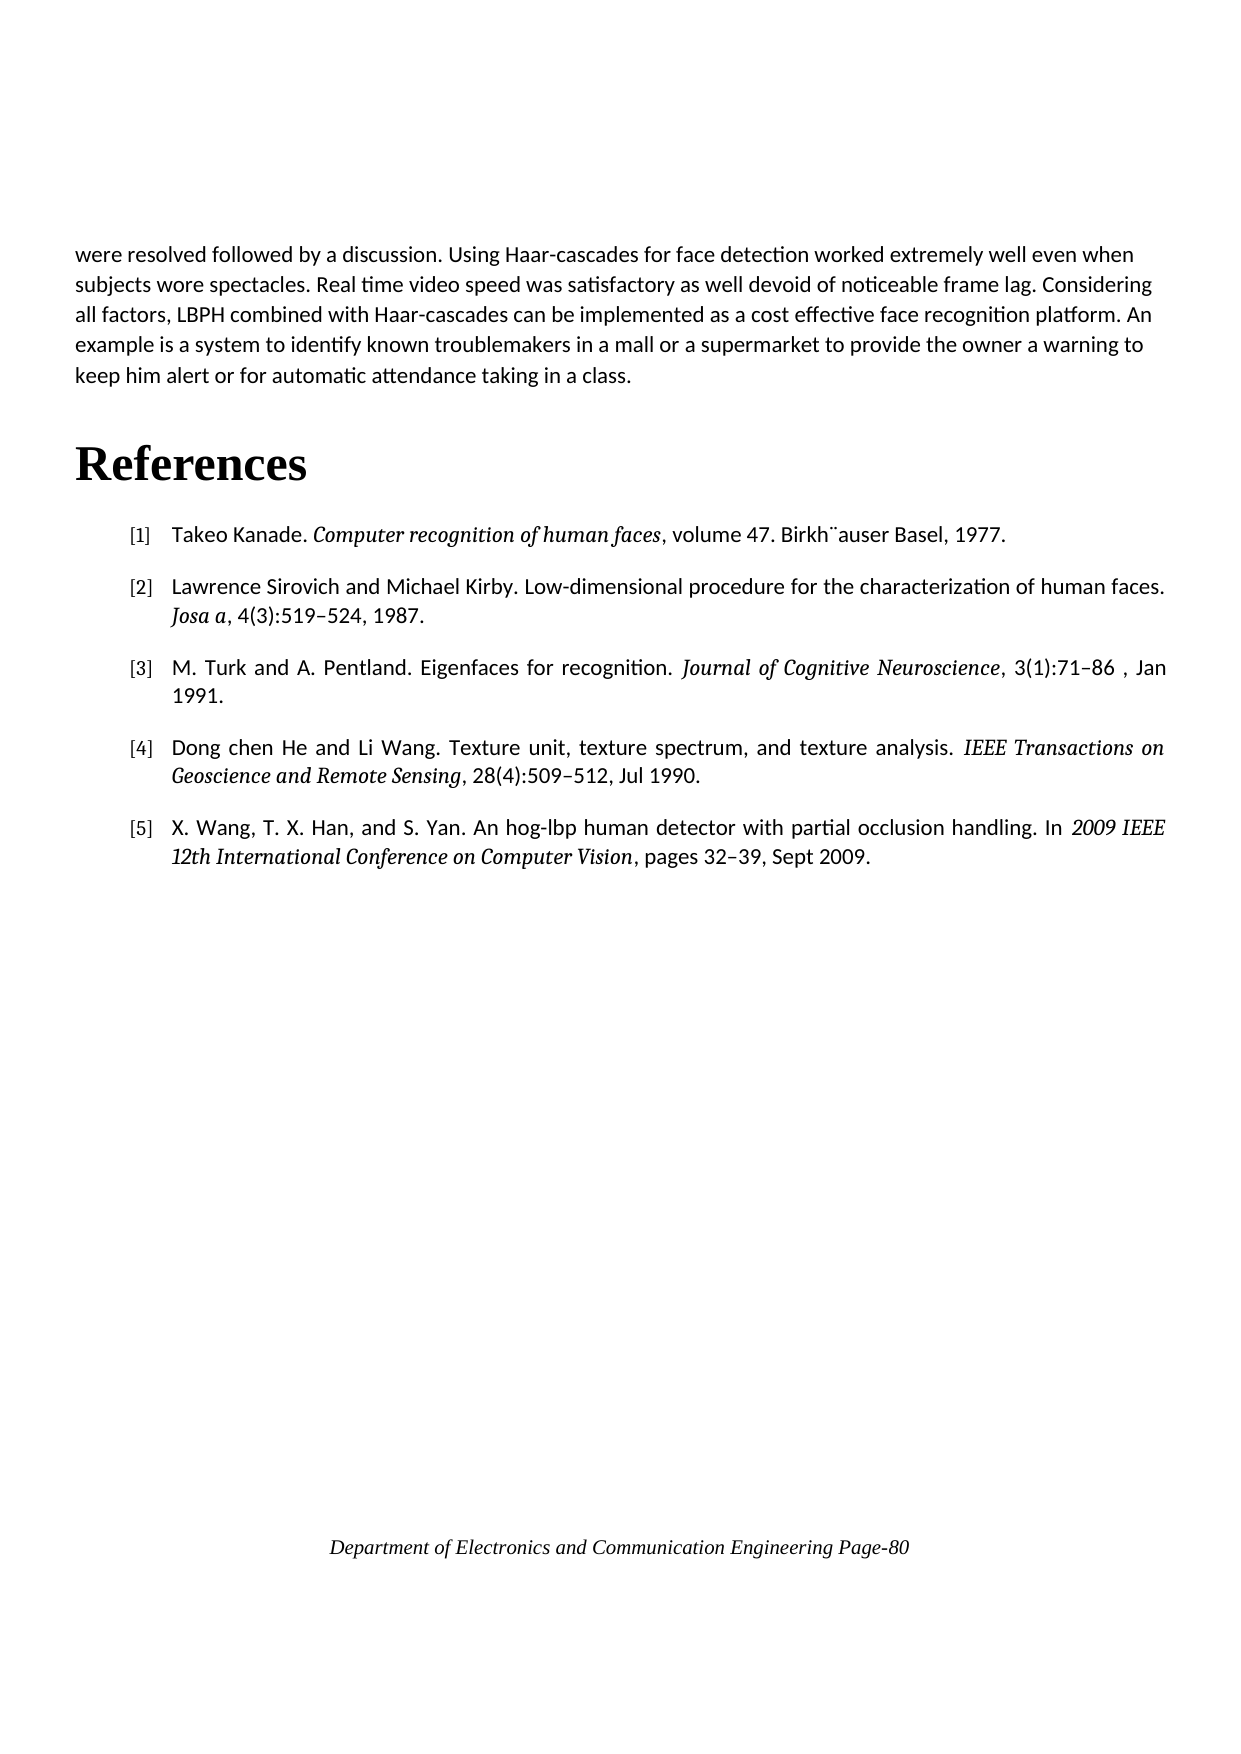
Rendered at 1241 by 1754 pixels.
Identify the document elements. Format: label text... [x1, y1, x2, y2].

list Takeo Kanade. Computer recognition of human faces, volume 47. Birkh¨auser Basel, 1977. [129, 520, 1167, 548]
list Dong chen He and Li Wang. Texture unit, texture spectrum, and texture analysis. IEEE Transactions on Geoscience and Remote Sensing, 28(4):509–512, Jul 1990. [129, 733, 1167, 789]
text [75, 240, 1165, 389]
list M. Turk and A. Pentland. Eigenfaces for recognition. Journal of Cognitive Neuroscience, 3(1):71–86 , Jan 1991. [129, 653, 1167, 709]
list Lawrence Sirovich and Michael Kirby. Low-dimensional procedure for the characterization of human faces. Josa a, 4(3):519–524, 1987. [129, 572, 1167, 629]
subtitle References [75, 434, 1165, 491]
list X. Wang, T. X. Han, and S. Yan. An hog-lbp human detector with partial occlusion handling. In 2009 IEEE 12th International Conference on Computer Vision, pages 32–39, Sept 2009. [129, 813, 1167, 870]
